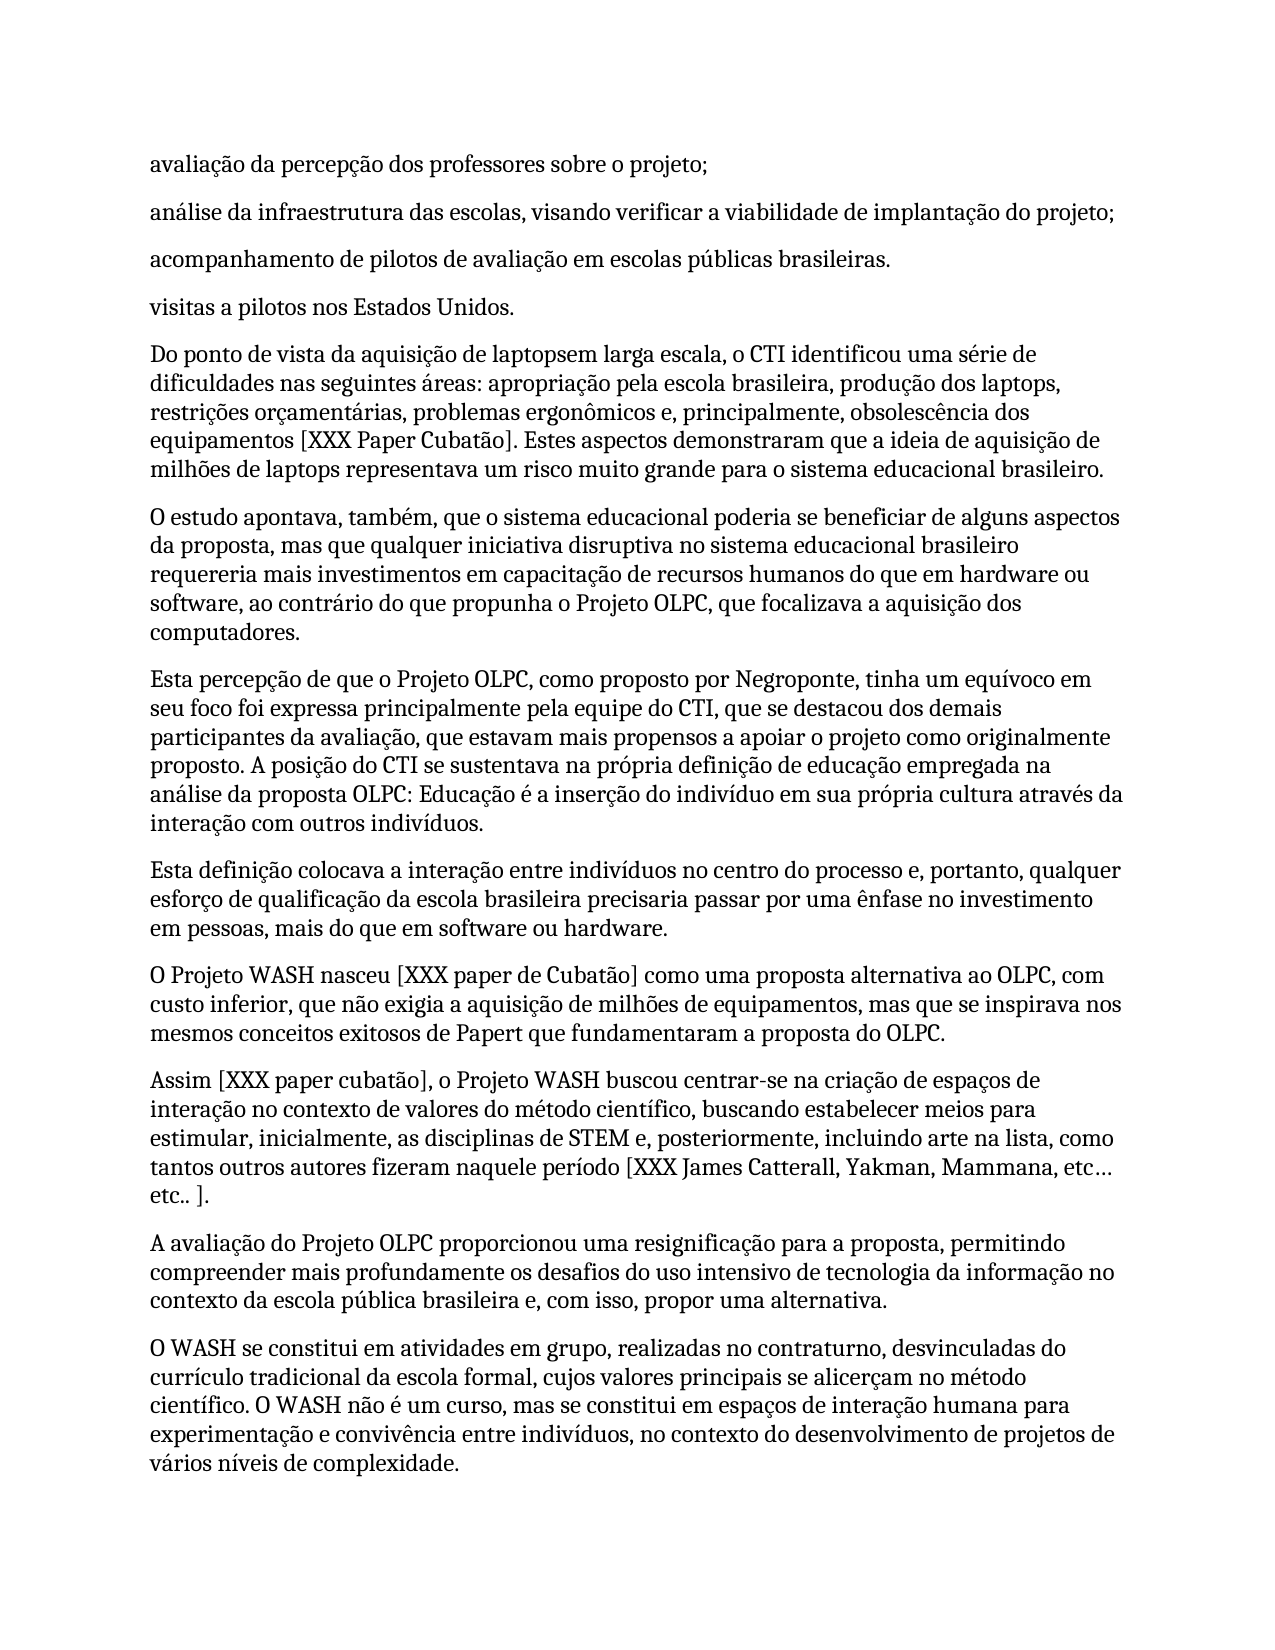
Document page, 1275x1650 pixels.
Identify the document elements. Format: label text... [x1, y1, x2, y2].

text O WASH se constitui em atividades em grupo, realizadas no contraturno, desvinculadas do currı́culo tradicional da escola formal, cujos valores principais se alicerçam no método cientı́fico. O WASH não é um curso, mas se constitui em espaços de interação humana para experimentação e convivência entre indivı́duos, no contexto do desenvolvimento de projetos de vários nı́veis de complexidade. [150, 1334, 1125, 1477]
text acompanhamento de pilotos de avaliação em escolas públicas brasileiras. [150, 245, 1125, 274]
text Do ponto de vista da aquisição de laptopsem larga escala, o CTI identificou uma série de dificuldades nas seguintes áreas: apropriação pela escola brasileira, produção dos laptops, restrições orçamentárias, problemas ergonômicos e, principalmente, obsolescência dos equipamentos [XXX Paper Cubatão]. Estes aspectos demonstraram que a ideia de aquisição de milhões de laptops representava um risco muito grande para o sistema educacional brasileiro. [150, 340, 1125, 484]
text A avaliação do Projeto OLPC proporcionou uma resignificação para a proposta, permitindo compreender mais profundamente os desafios do uso intensivo de tecnologia da informação no contexto da escola pública brasileira e, com isso, propor uma alternativa. [150, 1229, 1125, 1315]
text Esta definição colocava a interação entre indivı́duos no centro do processo e, portanto, qualquer esforço de qualificação da escola brasileira precisaria passar por uma ênfase no investimento em pessoas, mais do que em software ou hardware. [150, 856, 1125, 942]
text Esta percepção de que o Projeto OLPC, como proposto por Negroponte, tinha um equı́voco em seu foco foi expressa principalmente pela equipe do CTI, que se destacou dos demais participantes da avaliação, que estavam mais propensos a apoiar o projeto como originalmente proposto. A posição do CTI se sustentava na própria definição de educação empregada na análise da proposta OLPC: Educação é a inserção do indivı́duo em sua própria cultura através da interação com outros indivı́duos. [150, 665, 1125, 837]
text análise da infraestrutura das escolas, visando verificar a viabilidade de implantação do projeto; [150, 197, 1125, 226]
text visitas a pilotos nos Estados Unidos. [150, 292, 1125, 321]
text Assim [XXX paper cubatão], o Projeto WASH buscou centrar-se na criação de espaços de interação no contexto de valores do método cientı́fico, buscando estabelecer meios para estimular, inicialmente, as disciplinas de STEM e, posteriormente, incluindo arte na lista, como tantos outros autores fizeram naquele perı́odo [XXX James Catterall, Yakman, Mammana, etc… etc.. ]. [150, 1066, 1125, 1210]
text O estudo apontava, também, que o sistema educacional poderia se beneficiar de alguns aspectos da proposta, mas que qualquer iniciativa disruptiva no sistema educacional brasileiro requereria mais investimentos em capacitação de recursos humanos do que em hardware ou software, ao contrário do que propunha o Projeto OLPC, que focalizava a aquisição dos computadores. [150, 502, 1125, 646]
text O Projeto WASH nasceu [XXX paper de Cubatão] como uma proposta alternativa ao OLPC, com custo inferior, que não exigia a aquisição de milhões de equipamentos, mas que se inspirava nos mesmos conceitos exitosos de Papert que fundamentaram a proposta do OLPC. [150, 961, 1125, 1047]
text avaliação da percepção dos professores sobre o projeto; [150, 150, 1125, 179]
